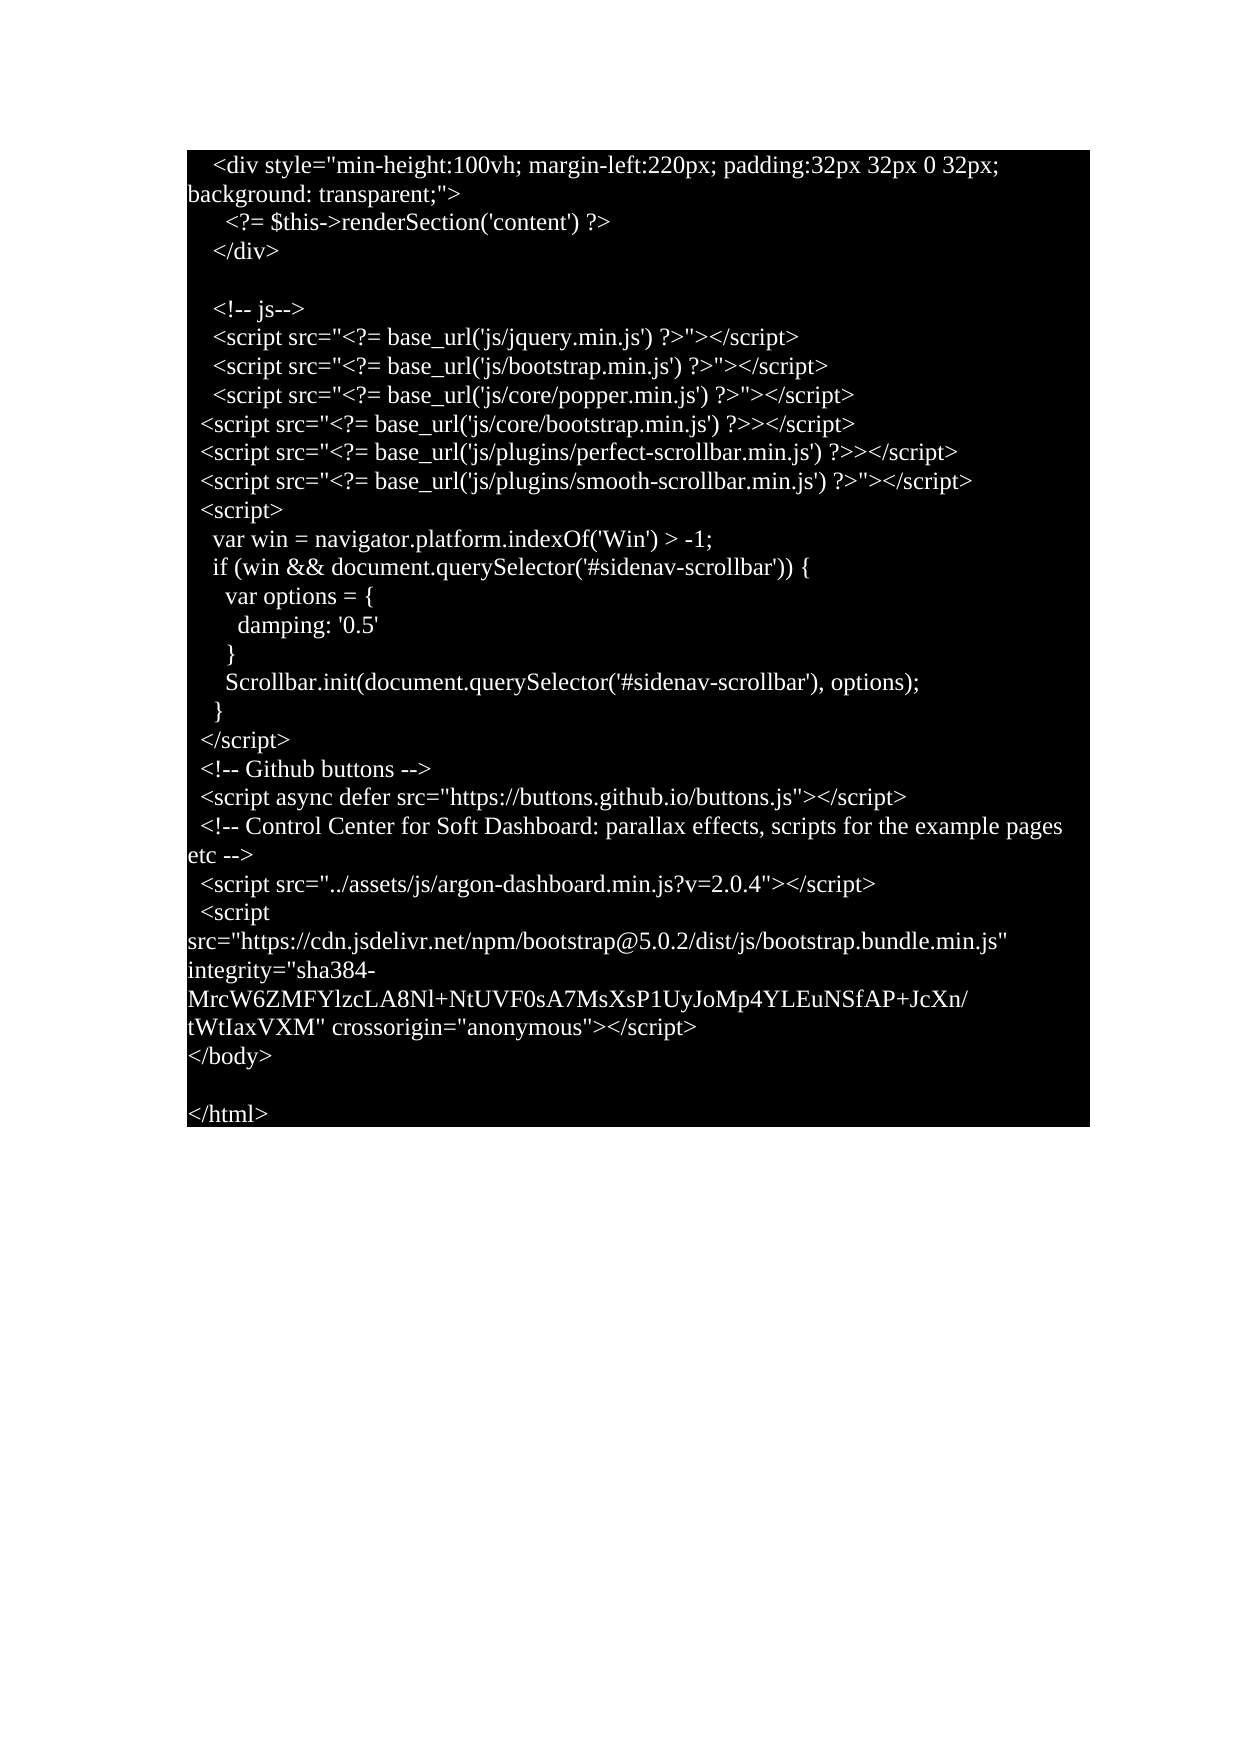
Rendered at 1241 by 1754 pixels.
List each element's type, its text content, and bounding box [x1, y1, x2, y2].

text <!-- Control Center for Soft Dashboard: parallax effects, scripts for the example pages etc --> [187, 811, 1090, 869]
text <script src="<?= base_url('js/plugins/smooth-scrollbar.min.js') ?>"></script> [187, 466, 1090, 495]
text damping: '0.5' [187, 610, 1090, 639]
text </script> [187, 725, 1090, 754]
text <script src="<?= base_url('js/bootstrap.min.js') ?>"></script> [187, 351, 1090, 380]
text <script src="<?= base_url('js/plugins/perfect-scrollbar.min.js') ?>></script> [187, 437, 1090, 466]
text Scrollbar.init(document.querySelector('#sidenav-scrollbar'), options); [187, 667, 1090, 696]
text <script src="<?= base_url('js/core/bootstrap.min.js') ?>></script> [187, 409, 1090, 437]
text } [187, 639, 1090, 667]
text <script src="<?= base_url('js/jquery.min.js') ?>"></script> [187, 322, 1090, 351]
text if (win && document.querySelector('#sidenav-scrollbar')) { [187, 552, 1090, 581]
text </html> [187, 1099, 1090, 1127]
text </body> [187, 1041, 1090, 1070]
text <!-- js--> [187, 294, 1090, 322]
text <script src="https://cdn.jsdelivr.net/npm/bootstrap@5.0.2/dist/js/bootstrap.bundle.min.js" integrity="sha384-MrcW6ZMFYlzcLA8Nl+NtUVF0sA7MsXsP1UyJoMp4YLEuNSfAP+JcXn/tWtIaxVXM" crossorigin="anonymous"></script> [187, 897, 1090, 1041]
text <?= $this->renderSection('content') ?> [187, 207, 1090, 236]
text <div style="min-height:100vh; margin-left:220px; padding:32px 32px 0 32px; background: transparent;"> [187, 150, 1090, 207]
text </div> [187, 236, 1090, 265]
text <script async defer src="https://buttons.github.io/buttons.js"></script> [187, 782, 1090, 811]
text var options = { [187, 581, 1090, 610]
text <script src="../assets/js/argon-dashboard.min.js?v=2.0.4"></script> [187, 869, 1090, 897]
text } [187, 696, 1090, 725]
text <script> [187, 495, 1090, 524]
text <!-- Github buttons --> [187, 754, 1090, 782]
text var win = navigator.platform.indexOf('Win') > -1; [187, 524, 1090, 552]
text <script src="<?= base_url('js/core/popper.min.js') ?>"></script> [187, 380, 1090, 409]
